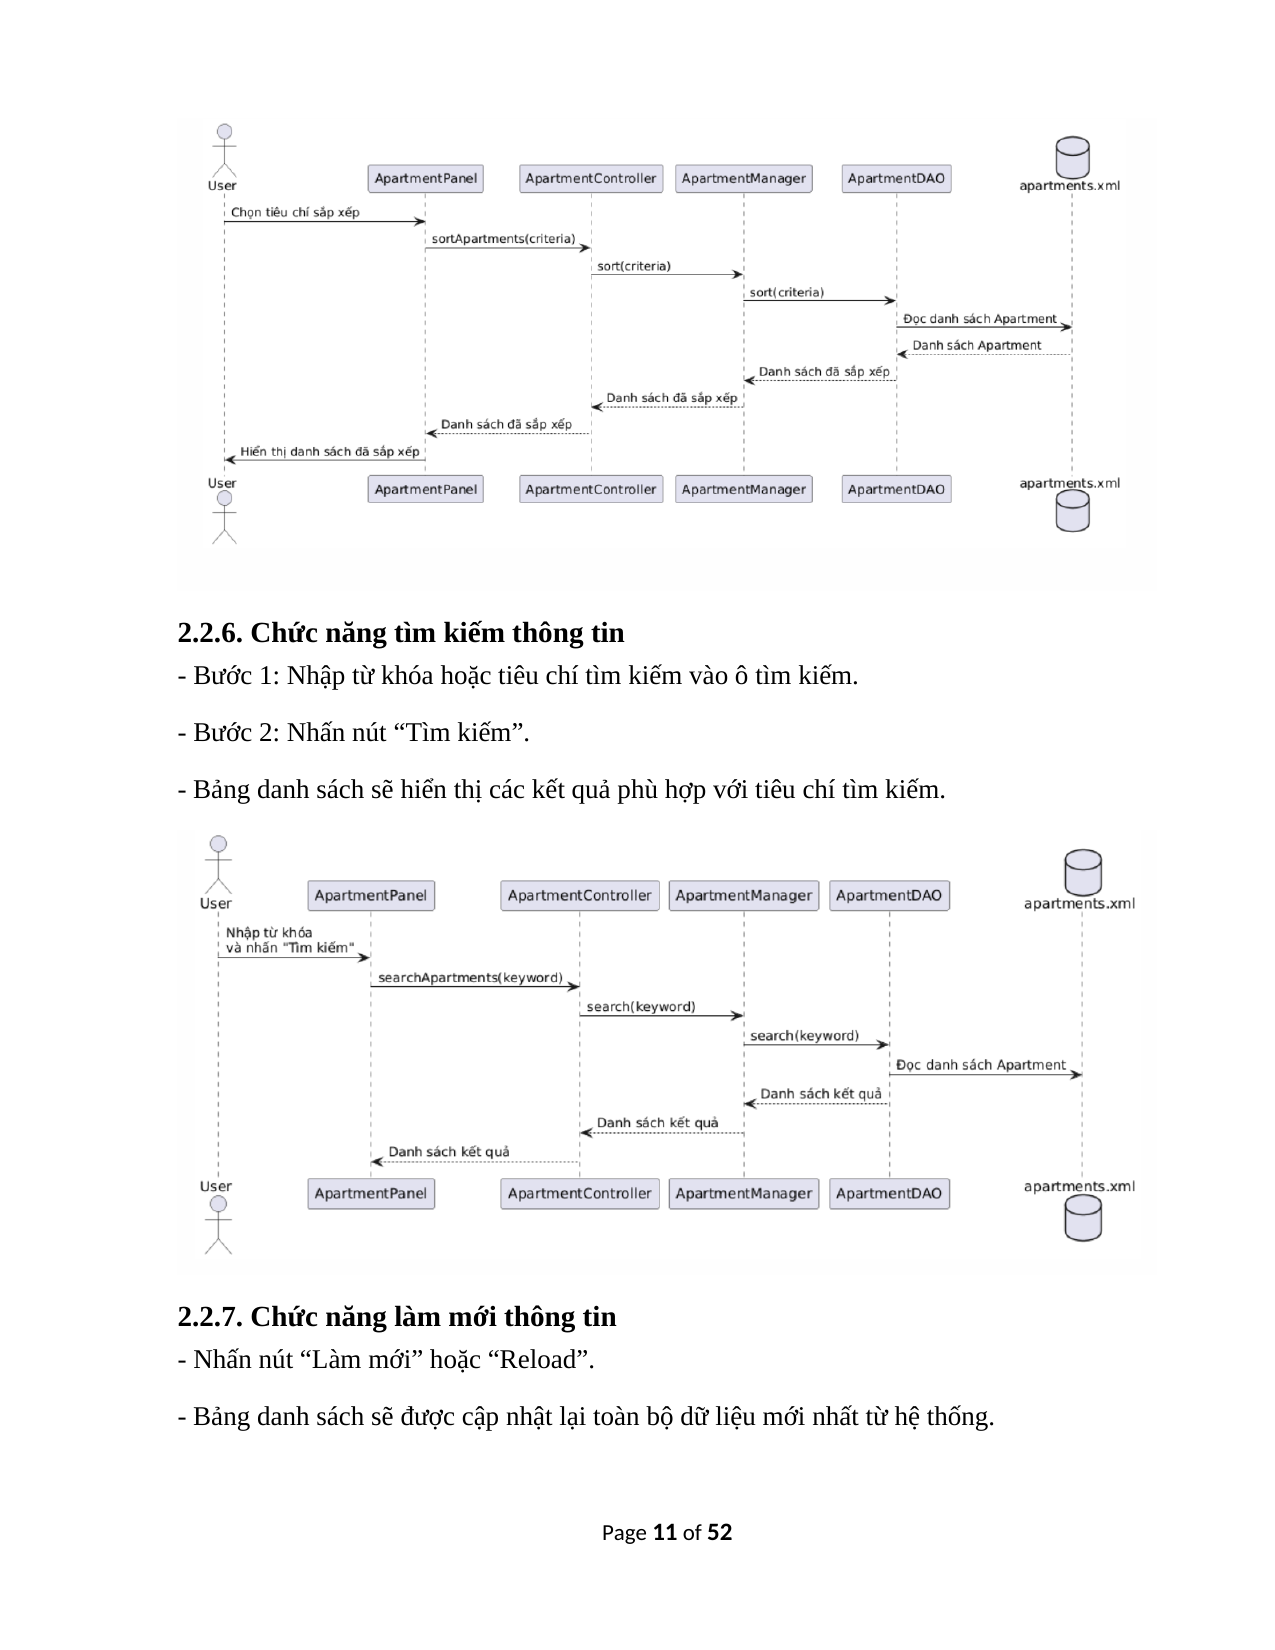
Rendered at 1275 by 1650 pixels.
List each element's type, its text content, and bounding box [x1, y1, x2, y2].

picture [177, 830, 1157, 1275]
text - Bước 1: Nhập từ khóa hoặc tiêu chí tìm kiếm vào ô tìm kiếm. [177, 659, 1157, 690]
picture [177, 118, 1157, 591]
text - Bước 2: Nhấn nút “Tìm kiếm”. [177, 716, 1157, 747]
text - Nhấn nút “Làm mới” hoặc “Reload”. [177, 1343, 1157, 1374]
subtitle 2.2.6. Chức năng tìm kiếm thông tin [177, 615, 1157, 649]
subtitle 2.2.7. Chức năng làm mới thông tin [177, 1299, 1157, 1333]
text - Bảng danh sách sẽ hiển thị các kết quả phù hợp với tiêu chí tìm kiếm. [177, 773, 1157, 804]
text - Bảng danh sách sẽ được cập nhật lại toàn bộ dữ liệu mới nhất từ hệ thống. [177, 1400, 1157, 1431]
